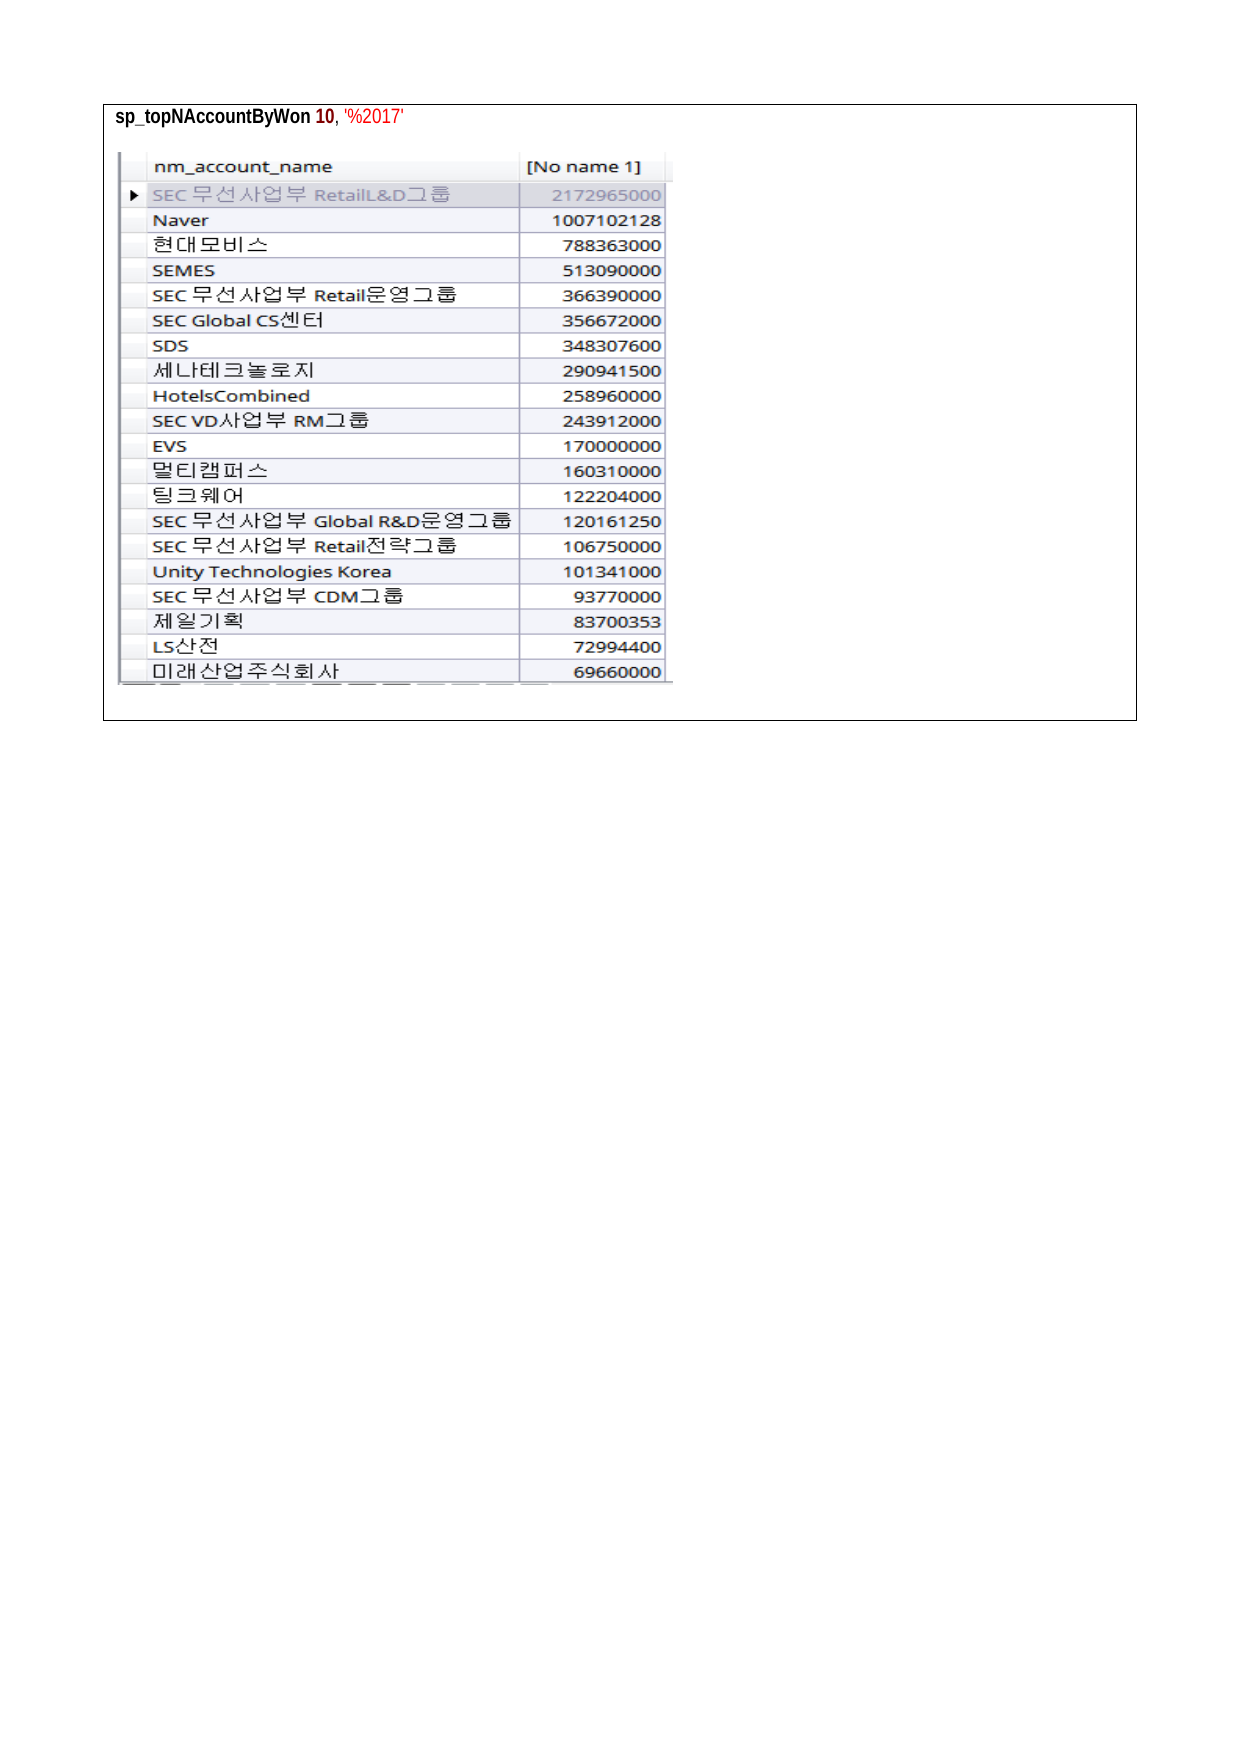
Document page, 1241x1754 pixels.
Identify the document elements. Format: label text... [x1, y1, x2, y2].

table_header sp_topNAccountByWon 10, '%2017' [104, 105, 1136, 720]
picture [115, 152, 673, 685]
